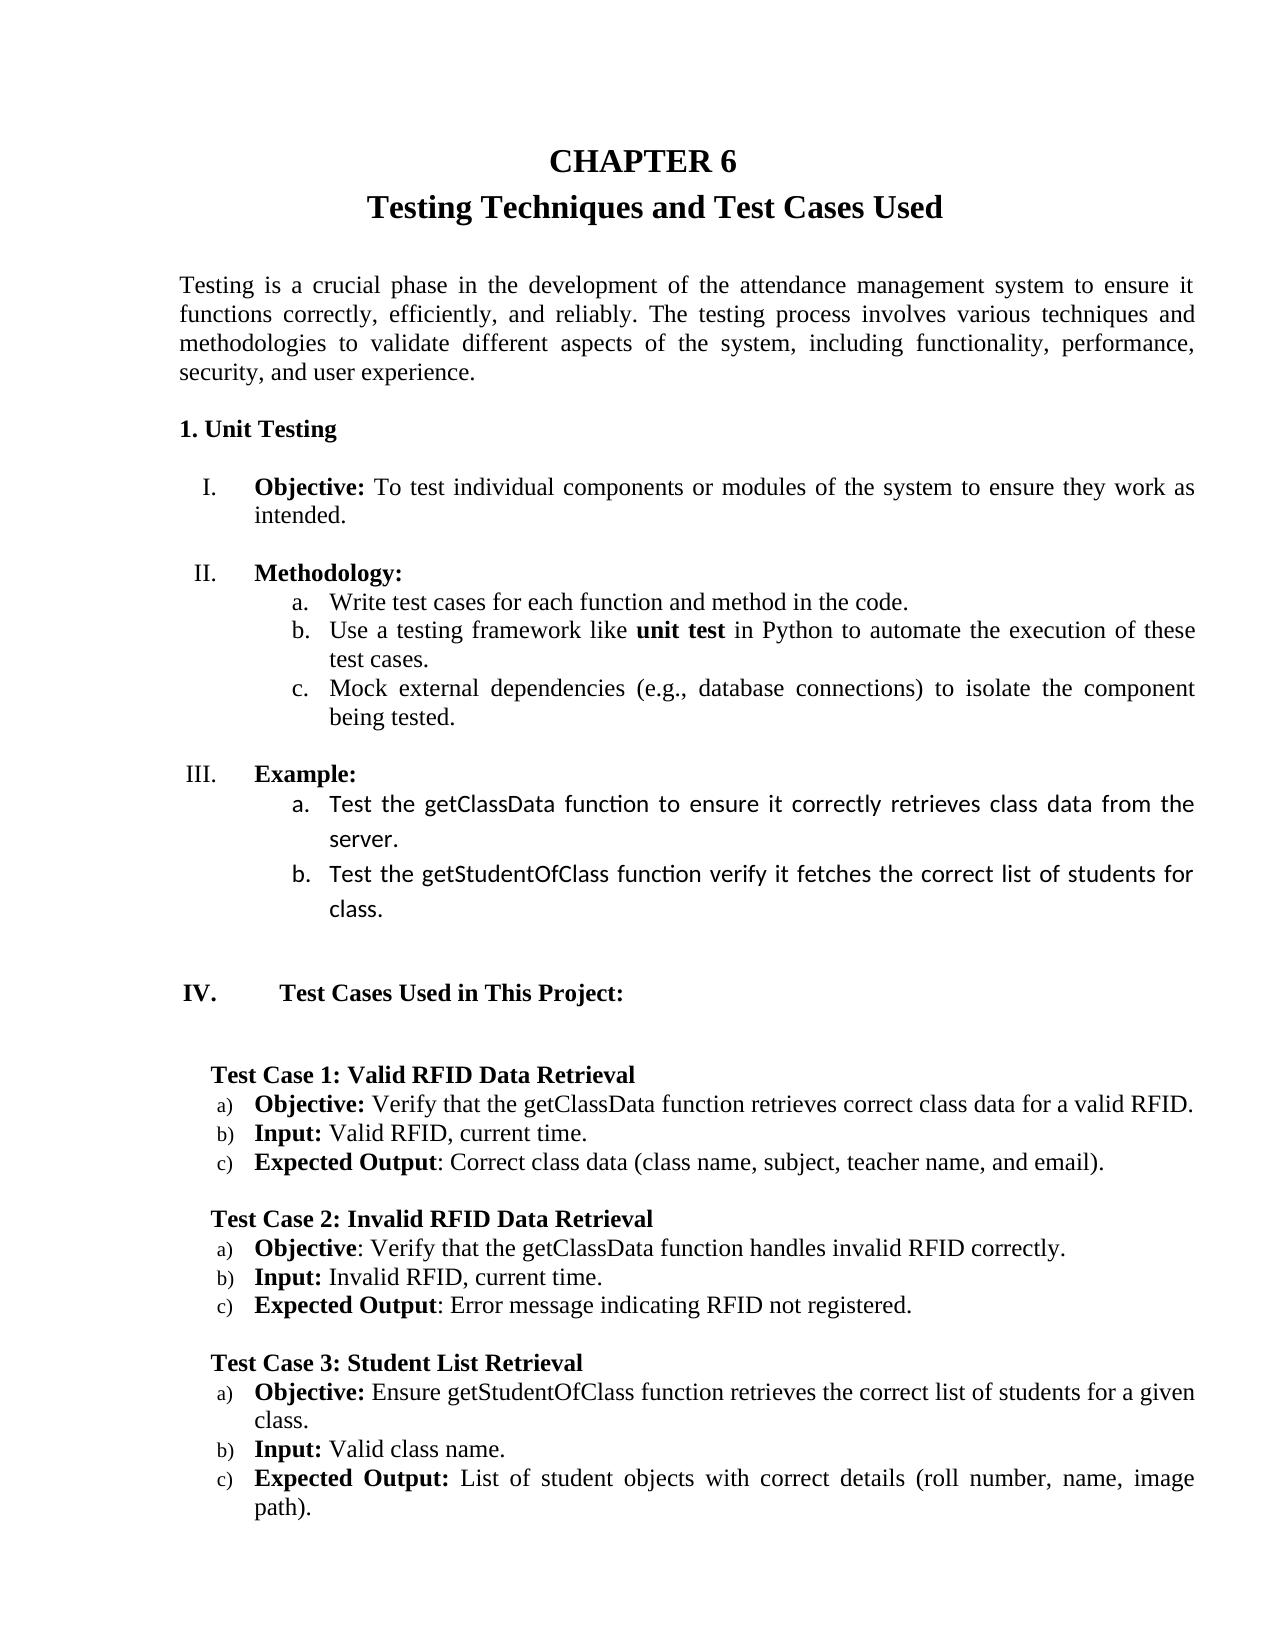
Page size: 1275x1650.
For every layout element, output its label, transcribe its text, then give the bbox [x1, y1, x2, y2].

list Objective: Verify that the getClassData function retrieves correct class data for a valid RFID. [217, 1089, 1196, 1118]
list Test the getClassData function to ensure it correctly retrieves class data from the server. [292, 788, 1196, 854]
list Objective: Verify that the getClassData function handles invalid RFID correctly. [217, 1233, 1196, 1262]
list Write test cases for each function and method in the code. [292, 587, 1196, 616]
list Expected Output: Error message indicating RFID not registered. [217, 1290, 1196, 1319]
list Input: Valid RFID, current time. [217, 1118, 1196, 1147]
list Use a testing framework like unit test in Python to automate the execution of these test cases. [292, 616, 1196, 673]
text Test Case 1: Valid RFID Data Retrieval [179, 1060, 1196, 1089]
text Test Case 3: Student List Retrieval [179, 1348, 1196, 1377]
list Example: [217, 759, 1196, 788]
list Objective: To test individual components or modules of the system to ensure they work as intended. [217, 472, 1196, 529]
list Test the getStudentOfClass function verify it fetches the correct list of students for class. [292, 858, 1196, 924]
list Expected Output: List of student objects with correct details (roll number, name, image path). [217, 1463, 1196, 1520]
list Objective: Ensure getStudentOfClass function retrieves the correct list of students for a given class. [217, 1377, 1196, 1434]
list Test Cases Used in This Project: [217, 978, 1196, 1006]
list Expected Output: Correct class data (class name, subject, teacher name, and email). [217, 1147, 1196, 1175]
text 1. Unit Testing [179, 414, 1196, 443]
list Input: Valid class name. [217, 1434, 1196, 1463]
text CHAPTER 6 [179, 142, 1196, 180]
list Mock external dependencies (e.g., database connections) to isolate the component being tested. [292, 673, 1196, 731]
text Testing is a crucial phase in the development of the attendance management system to ensure it functions correctly, efficiently, and reliably. The testing process involves various techniques and methodologies to validate different aspects of the system, including functionality, performance, security, and user experience. [179, 271, 1196, 386]
list Input: Invalid RFID, current time. [217, 1262, 1196, 1290]
text Test Case 2: Invalid RFID Data Retrieval [179, 1204, 1196, 1233]
list Methodology: [217, 558, 1196, 587]
text Testing Techniques and Test Cases Used [225, 188, 1121, 226]
